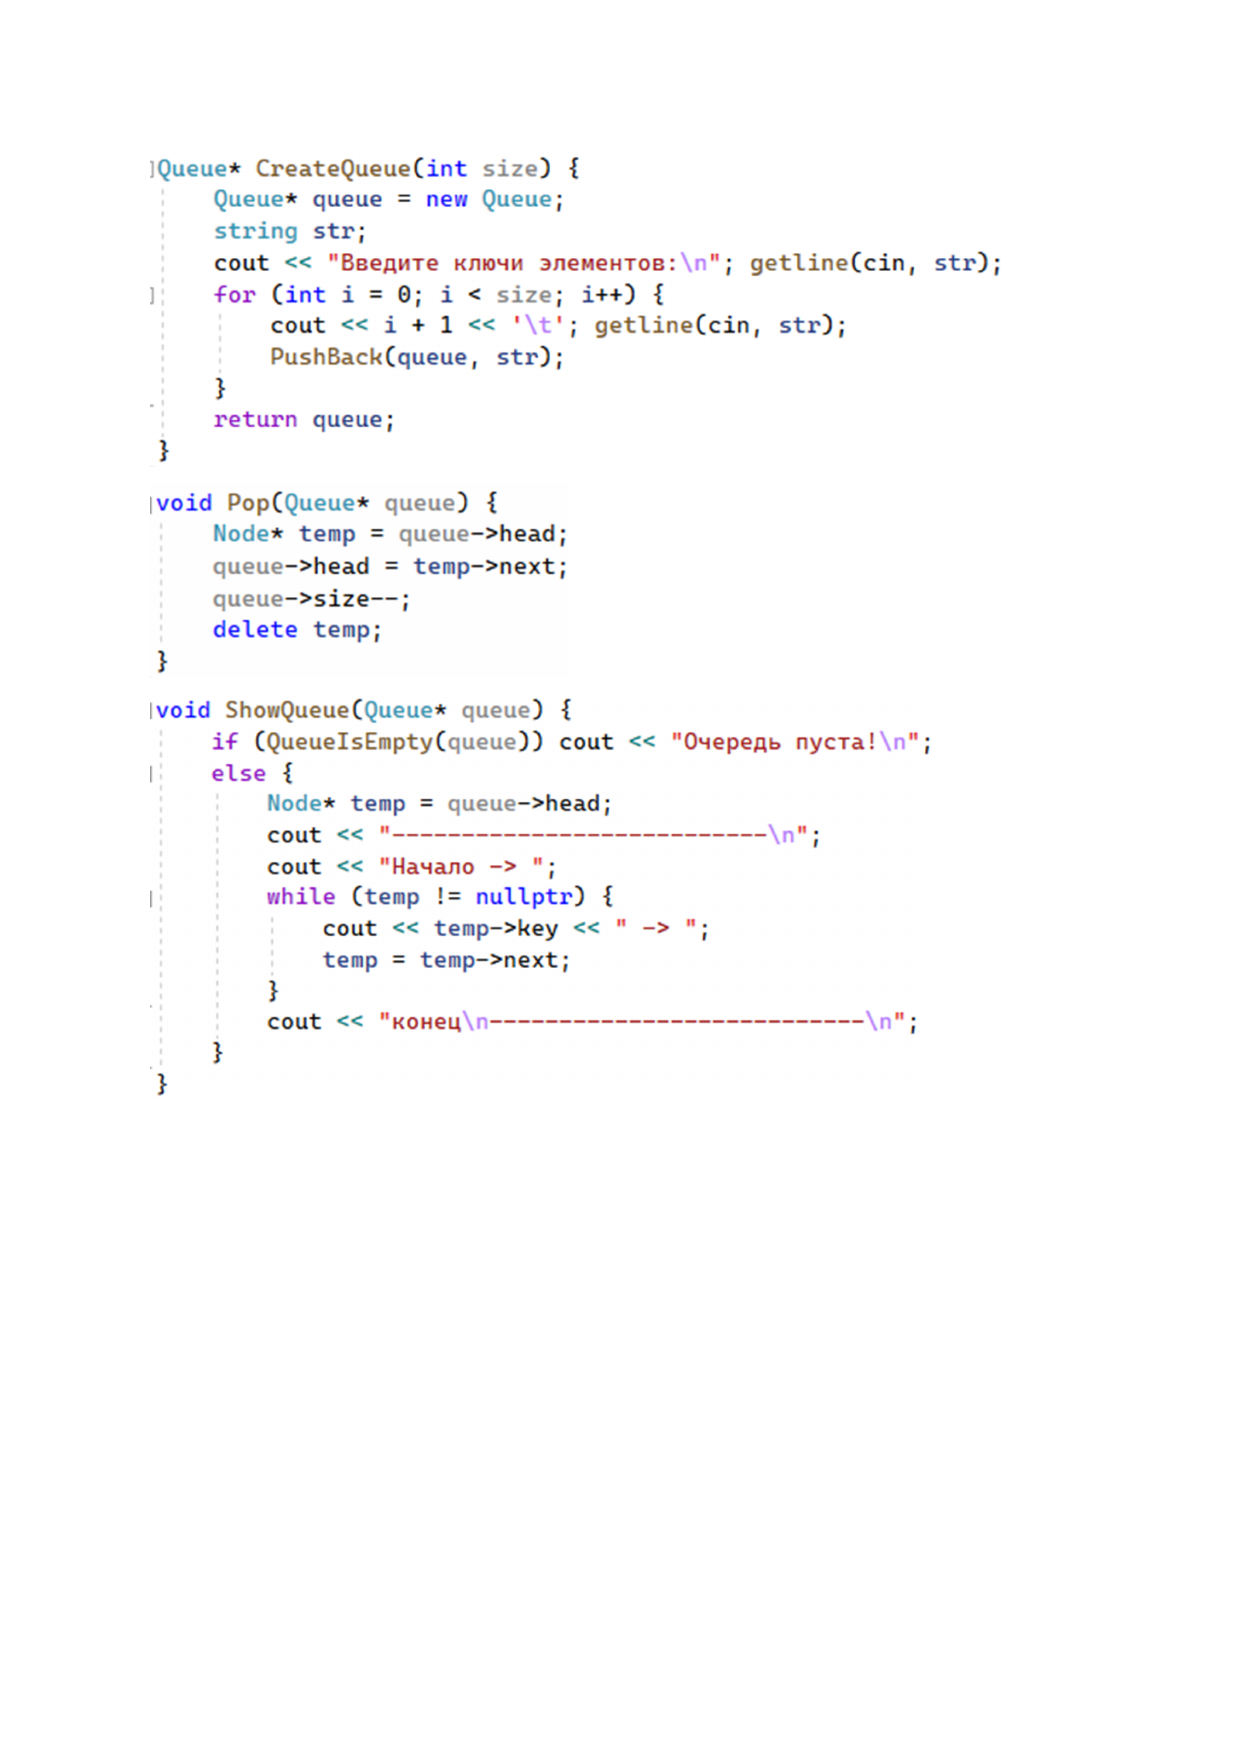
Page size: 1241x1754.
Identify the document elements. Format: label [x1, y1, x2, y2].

picture [150, 694, 932, 1097]
picture [150, 483, 570, 678]
picture [150, 150, 1006, 467]
